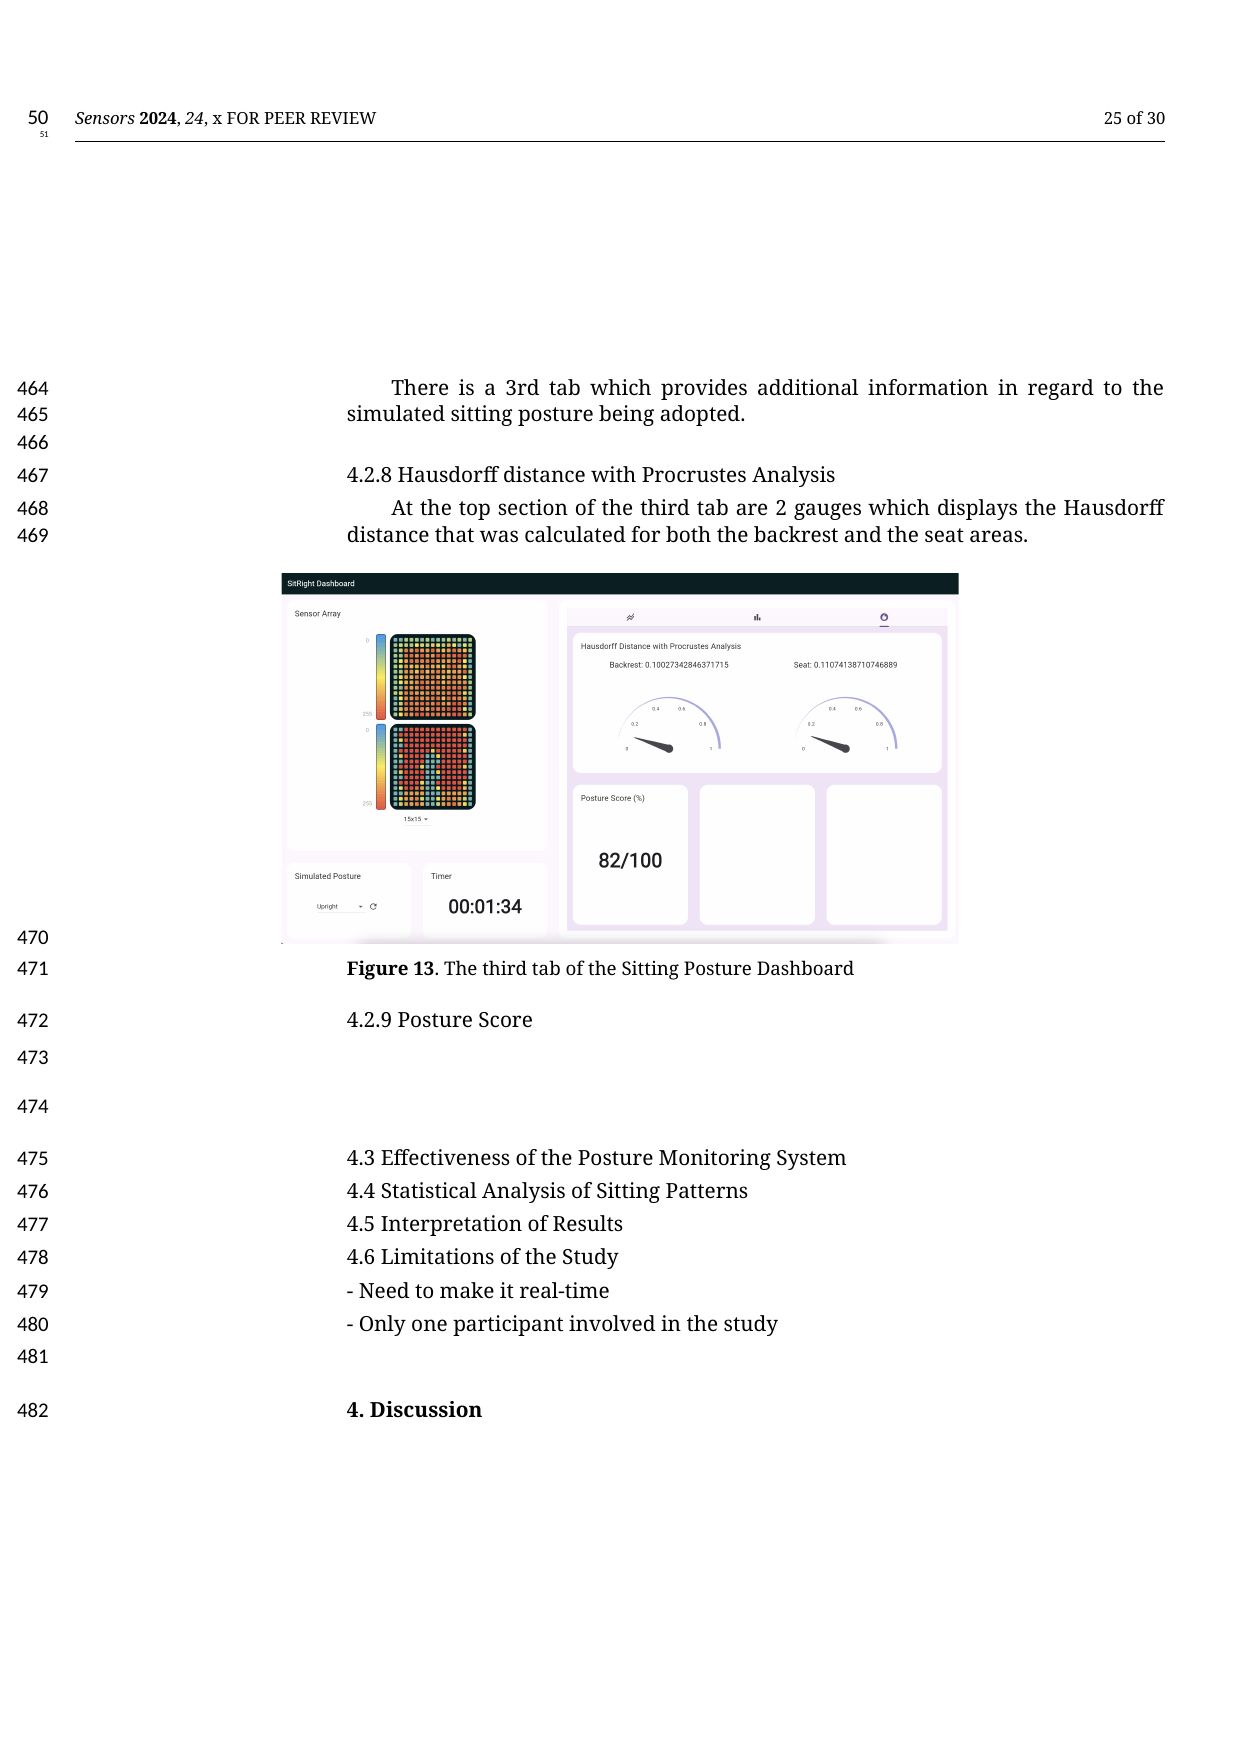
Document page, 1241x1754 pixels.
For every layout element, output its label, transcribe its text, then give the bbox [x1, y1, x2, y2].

subtitle 4.2.9 Posture Score [347, 1006, 1165, 1033]
subtitle - Need to make it real-time [347, 1276, 1165, 1303]
subtitle 4.6 Limitations of the Study [347, 1243, 1165, 1270]
subtitle 4.2.8 Hausdorff distance with Procrustes Analysis [347, 461, 1165, 488]
text There is a 3rd tab which provides additional information in regard to the simulated sitting posture being adopted. [347, 374, 1165, 428]
text At the top section of the third tab are 2 gauges which displays the Hausdorff distance that was calculated for both the backrest and the seat areas. [347, 494, 1165, 548]
subtitle 4. Discussion [347, 1396, 1165, 1423]
subtitle 4.4 Statistical Analysis of Sitting Patterns [347, 1177, 1165, 1204]
subtitle 4.3 Effectiveness of the Posture Monitoring System [347, 1143, 1165, 1171]
text Figure 13. The third tab of the Sitting Posture Dashboard [347, 957, 1165, 981]
subtitle 4.5 Interpretation of Results [347, 1210, 1165, 1237]
picture [281, 573, 959, 944]
subtitle - Only one participant involved in the study [347, 1310, 1165, 1337]
